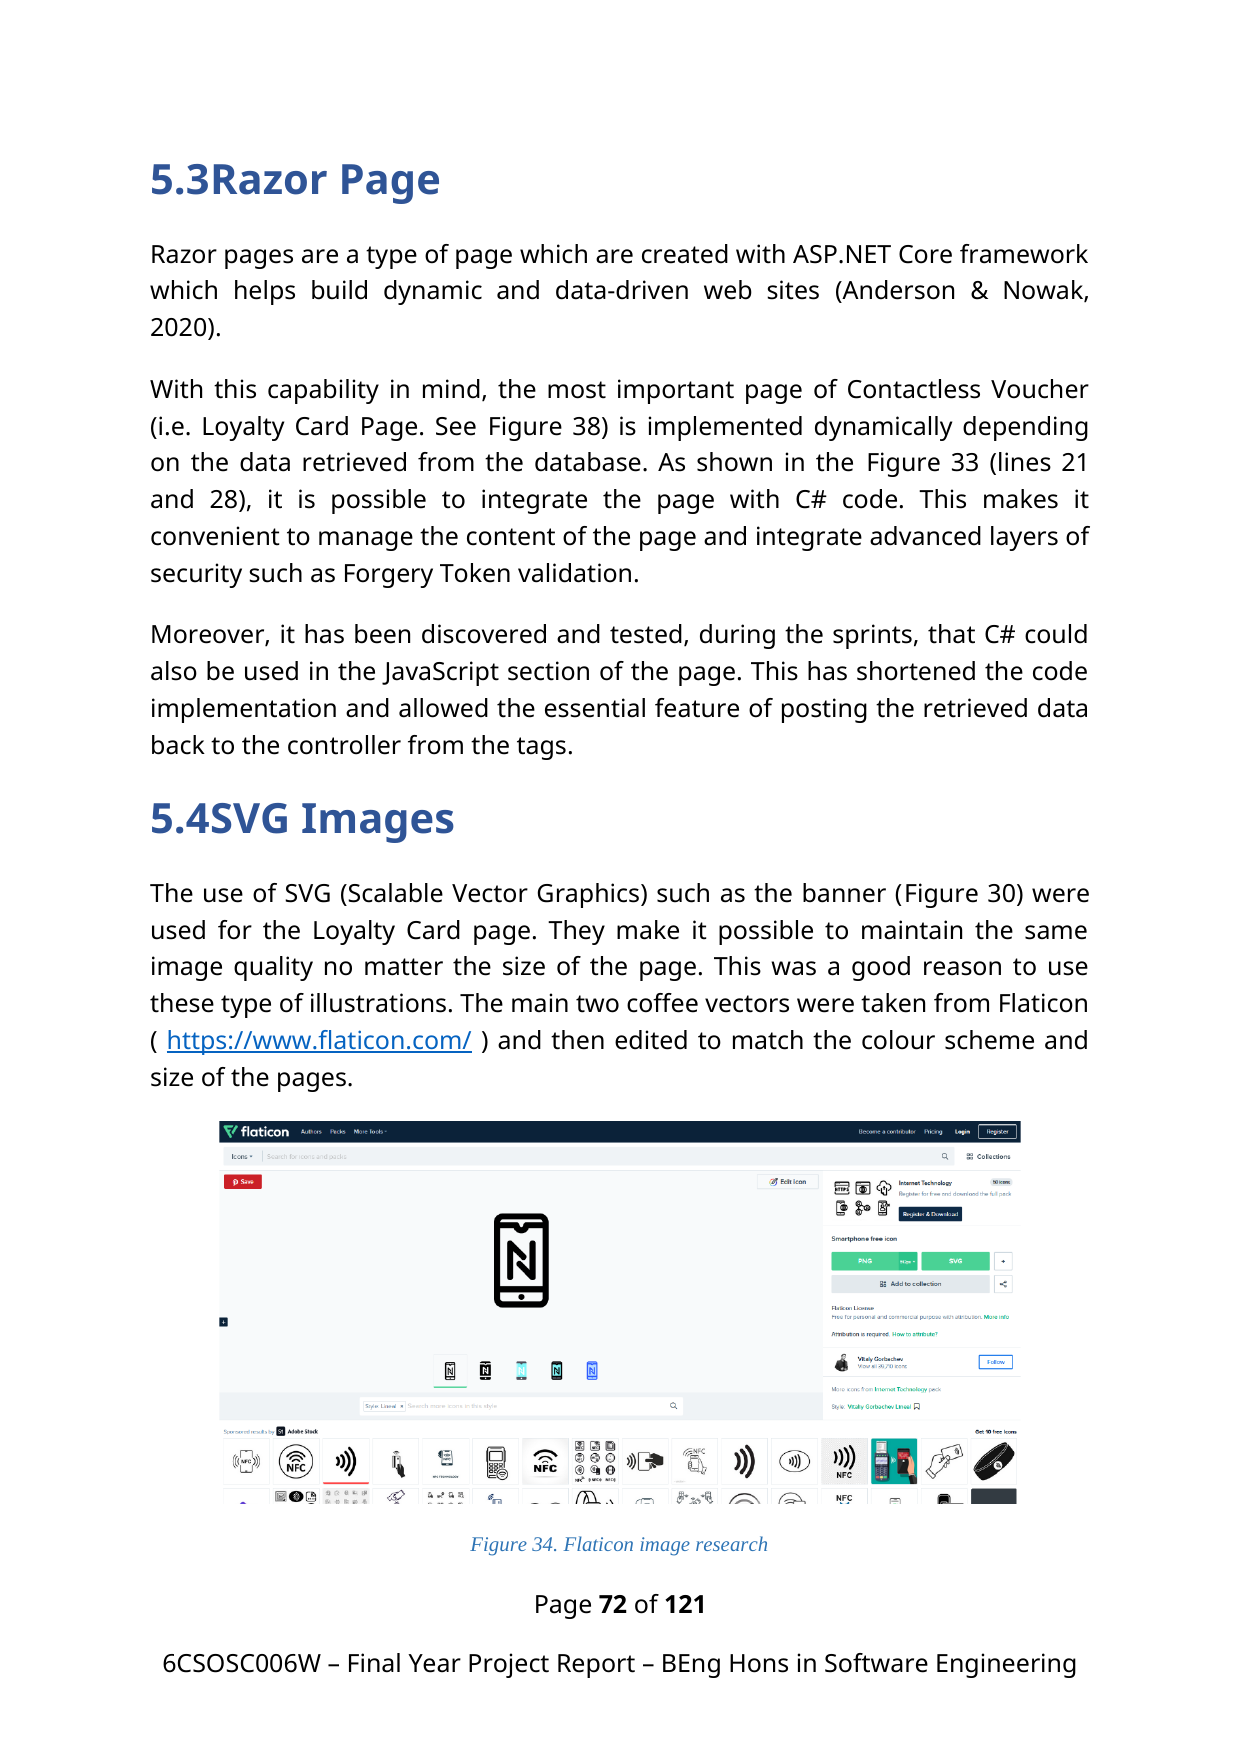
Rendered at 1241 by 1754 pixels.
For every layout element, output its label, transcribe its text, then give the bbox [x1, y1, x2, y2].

subtitle SVG Images [150, 789, 1090, 846]
picture [219, 1121, 1021, 1504]
text Razor pages are a type of page which are created with ASP.NET Core framework which helps build dynamic and data-driven web sites . [150, 236, 1090, 344]
text Figure 34. Flaticon image research [150, 1531, 1090, 1556]
text The use of SVG (Scalable Vector Graphics) such as the banner (Figure 30) were used for the Loyalty Card page. They make it possible to maintain the same image quality no matter the size of the page. This was a good reason to use these type of illustrations. The main two coffee vectors were taken from Flaticon ( https://www.flaticon.com/ ) and then edited to match the colour scheme and size of the pages. [150, 876, 1090, 1093]
text Moreover, it has been discovered and tested, during the sprints, that C# could also be used in the JavaScript section of the page. This has shortened the code implementation and allowed the essential feature of posting the retrieved data back to the controller from the tags. [150, 617, 1090, 762]
subtitle Razor Page [150, 150, 1090, 207]
text With this capability in mind, the most important page of Contactless Voucher (i.e. Loyalty Card Page. See Figure 38) is implemented dynamically depending on the data retrieved from the database. As shown in the Figure 32 (lines 21 and 28), it is possible to integrate the page with C# code. This makes it convenient to manage the content of the page and integrate advanced layers of security such as Forgery Token validation. [150, 372, 1090, 589]
